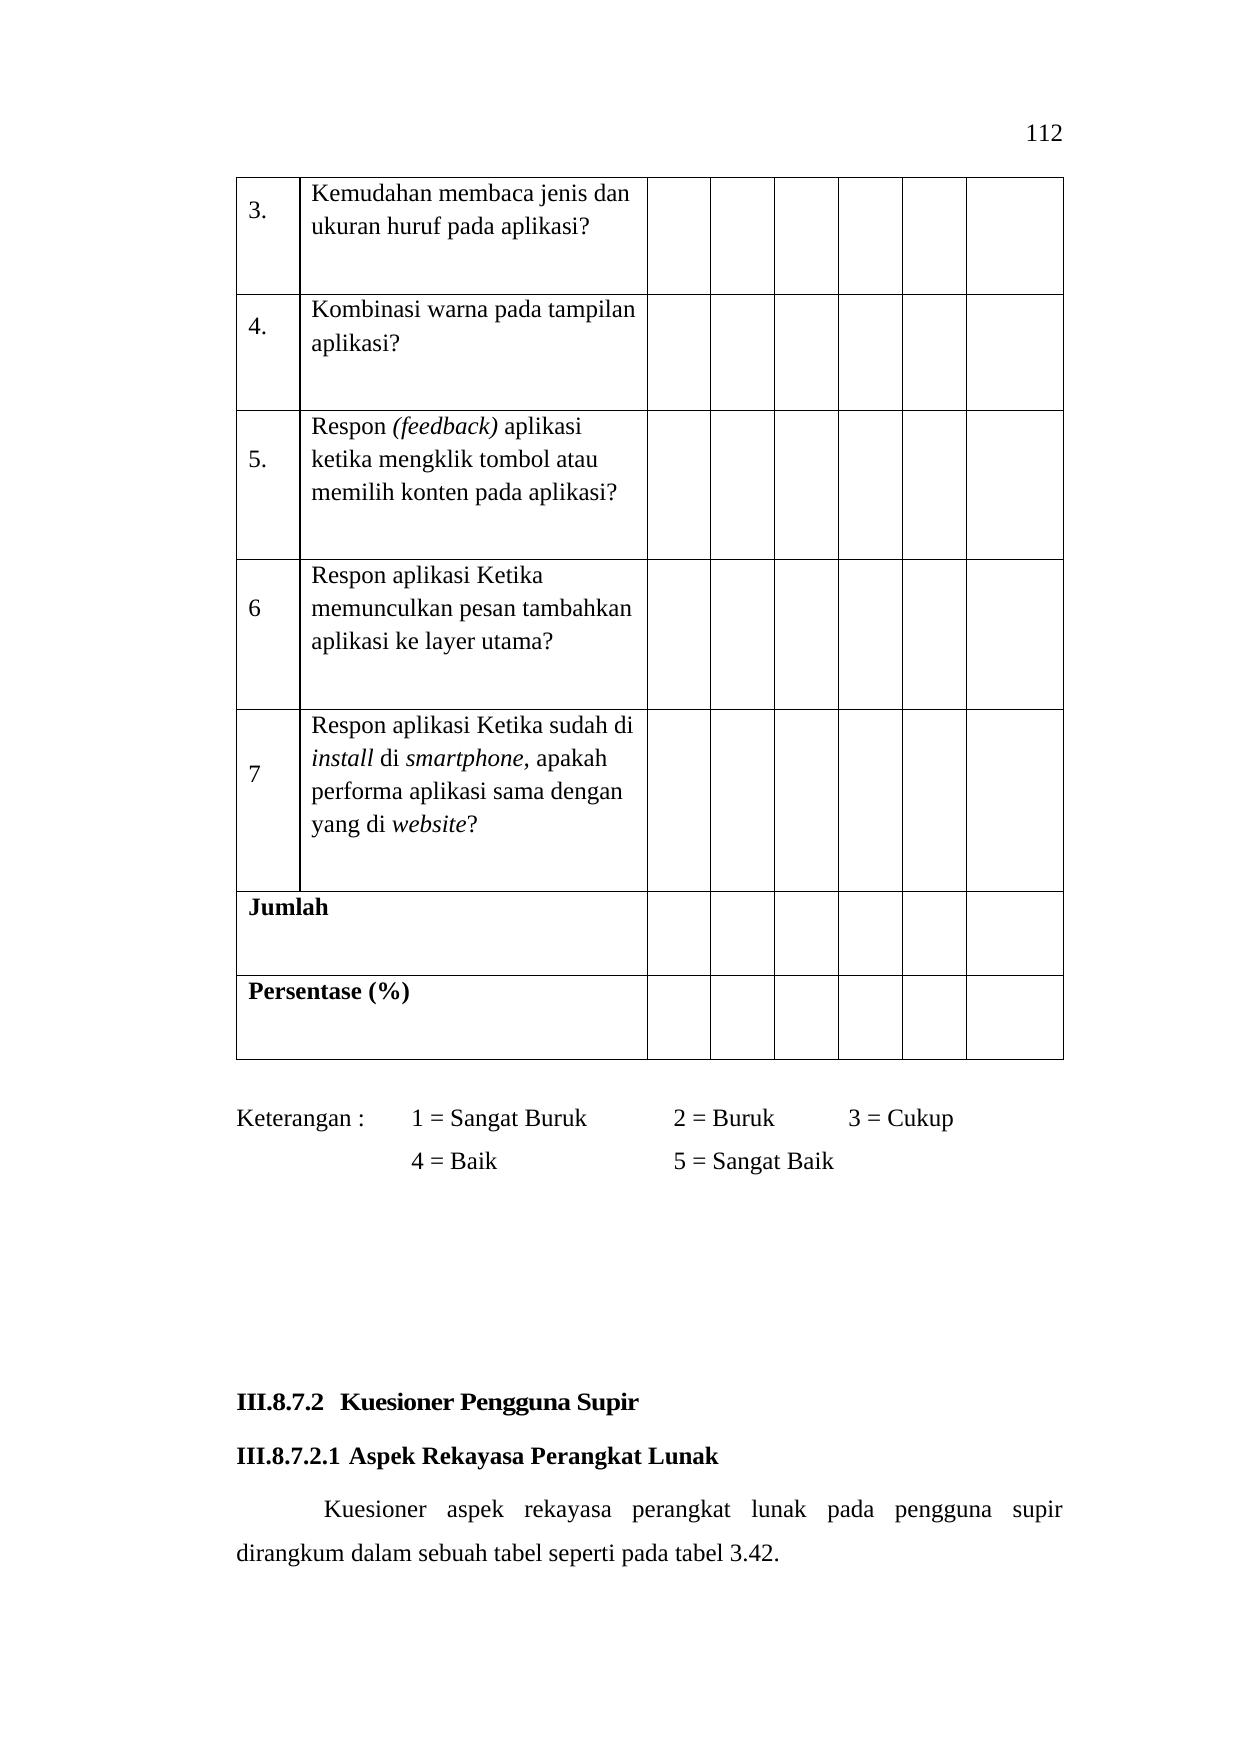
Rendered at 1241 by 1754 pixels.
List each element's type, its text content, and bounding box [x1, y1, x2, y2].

table_cell [648, 295, 710, 410]
table_cell [711, 976, 774, 1059]
table_cell Persentase (%) [237, 976, 647, 1059]
table_cell 4. [237, 295, 299, 410]
table_cell [648, 710, 710, 891]
table_cell [903, 295, 966, 410]
table_cell [967, 892, 1063, 975]
table_cell [711, 560, 774, 709]
table_cell [839, 976, 902, 1059]
table_cell [967, 976, 1063, 1059]
table_cell [711, 892, 774, 975]
table_cell Jumlah [237, 892, 647, 975]
table_cell [648, 178, 710, 293]
table_cell [775, 976, 838, 1059]
table_cell [775, 295, 838, 410]
table_cell [775, 892, 838, 975]
table_cell 3. [237, 178, 299, 293]
table_cell Kombinasi warna pada tampilan aplikasi? [301, 295, 647, 410]
table_cell [903, 710, 966, 891]
table_cell [839, 560, 902, 709]
table_cell [903, 976, 966, 1059]
table_cell [967, 411, 1063, 559]
table_cell Respon (feedback) aplikasi ketika mengklik tombol atau memilih konten pada aplikasi? [301, 411, 647, 559]
table_cell 6 [237, 560, 299, 709]
table_cell [967, 295, 1063, 410]
table_cell 5. [237, 411, 299, 559]
table_cell Respon aplikasi Ketika sudah di install di smartphone, apakah performa aplikasi sama dengan yang di website? [301, 710, 647, 891]
text Kuesioner aspek rekayasa perangkat lunak pada pengguna supir dirangkum dalam sebuah tabel seperti pada tabel 3.42. [236, 1494, 1063, 1566]
text Keterangan : 1 = Sangat Buruk 2 = Buruk 3 = Cukup [236, 1103, 1063, 1132]
table_cell [839, 892, 902, 975]
table_cell [775, 710, 838, 891]
table_cell [967, 710, 1063, 891]
table_cell [903, 411, 966, 559]
table_cell [967, 178, 1063, 293]
subtitle Aspek Rekayasa Perangkat Lunak [236, 1441, 1063, 1469]
table_cell [711, 178, 774, 293]
table_cell [648, 976, 710, 1059]
table_cell [839, 411, 902, 559]
table_cell [903, 560, 966, 709]
table_cell Respon aplikasi Ketika memunculkan pesan tambahkan aplikasi ke layer utama? [301, 560, 647, 709]
table_cell Kemudahan membaca jenis dan ukuran huruf pada aplikasi? [301, 178, 647, 293]
subtitle Kuesioner Pengguna Supir [236, 1387, 1063, 1416]
table_cell [903, 892, 966, 975]
table_cell [711, 411, 774, 559]
table_cell [648, 411, 710, 559]
table_cell [711, 710, 774, 891]
table_cell [903, 178, 966, 293]
table_cell [775, 560, 838, 709]
text 4 = Baik 5 = Sangat Baik [324, 1146, 1063, 1175]
table_cell [648, 892, 710, 975]
table_cell [967, 560, 1063, 709]
table_cell [648, 560, 710, 709]
table_cell [711, 295, 774, 410]
table_cell [775, 411, 838, 559]
table_cell [839, 295, 902, 410]
table_cell [775, 178, 838, 293]
table_cell 7 [237, 710, 299, 891]
table_cell [839, 710, 902, 891]
table_cell [839, 178, 902, 293]
